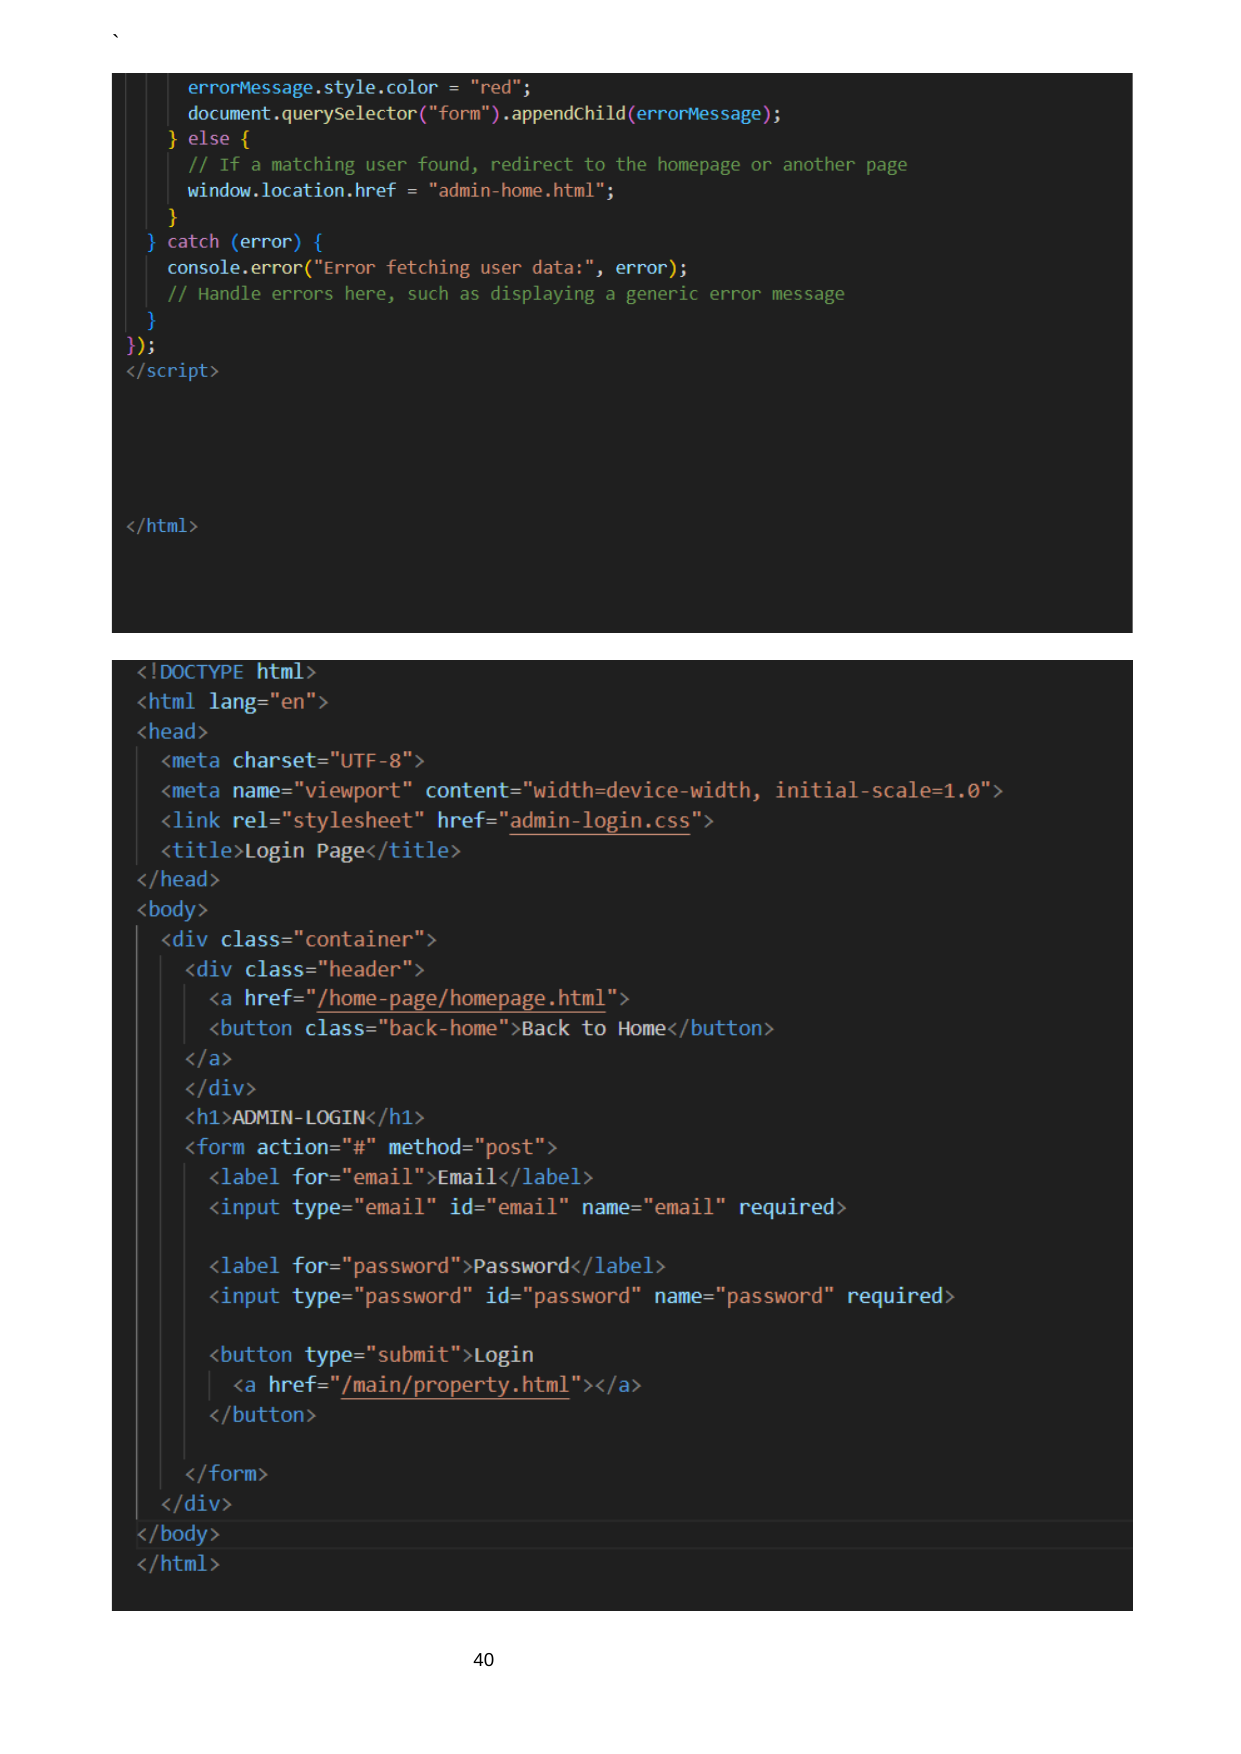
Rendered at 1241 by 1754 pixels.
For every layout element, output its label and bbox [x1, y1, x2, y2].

text [112, 74, 1134, 1639]
picture [111, 660, 1133, 1611]
picture [111, 73, 1133, 633]
